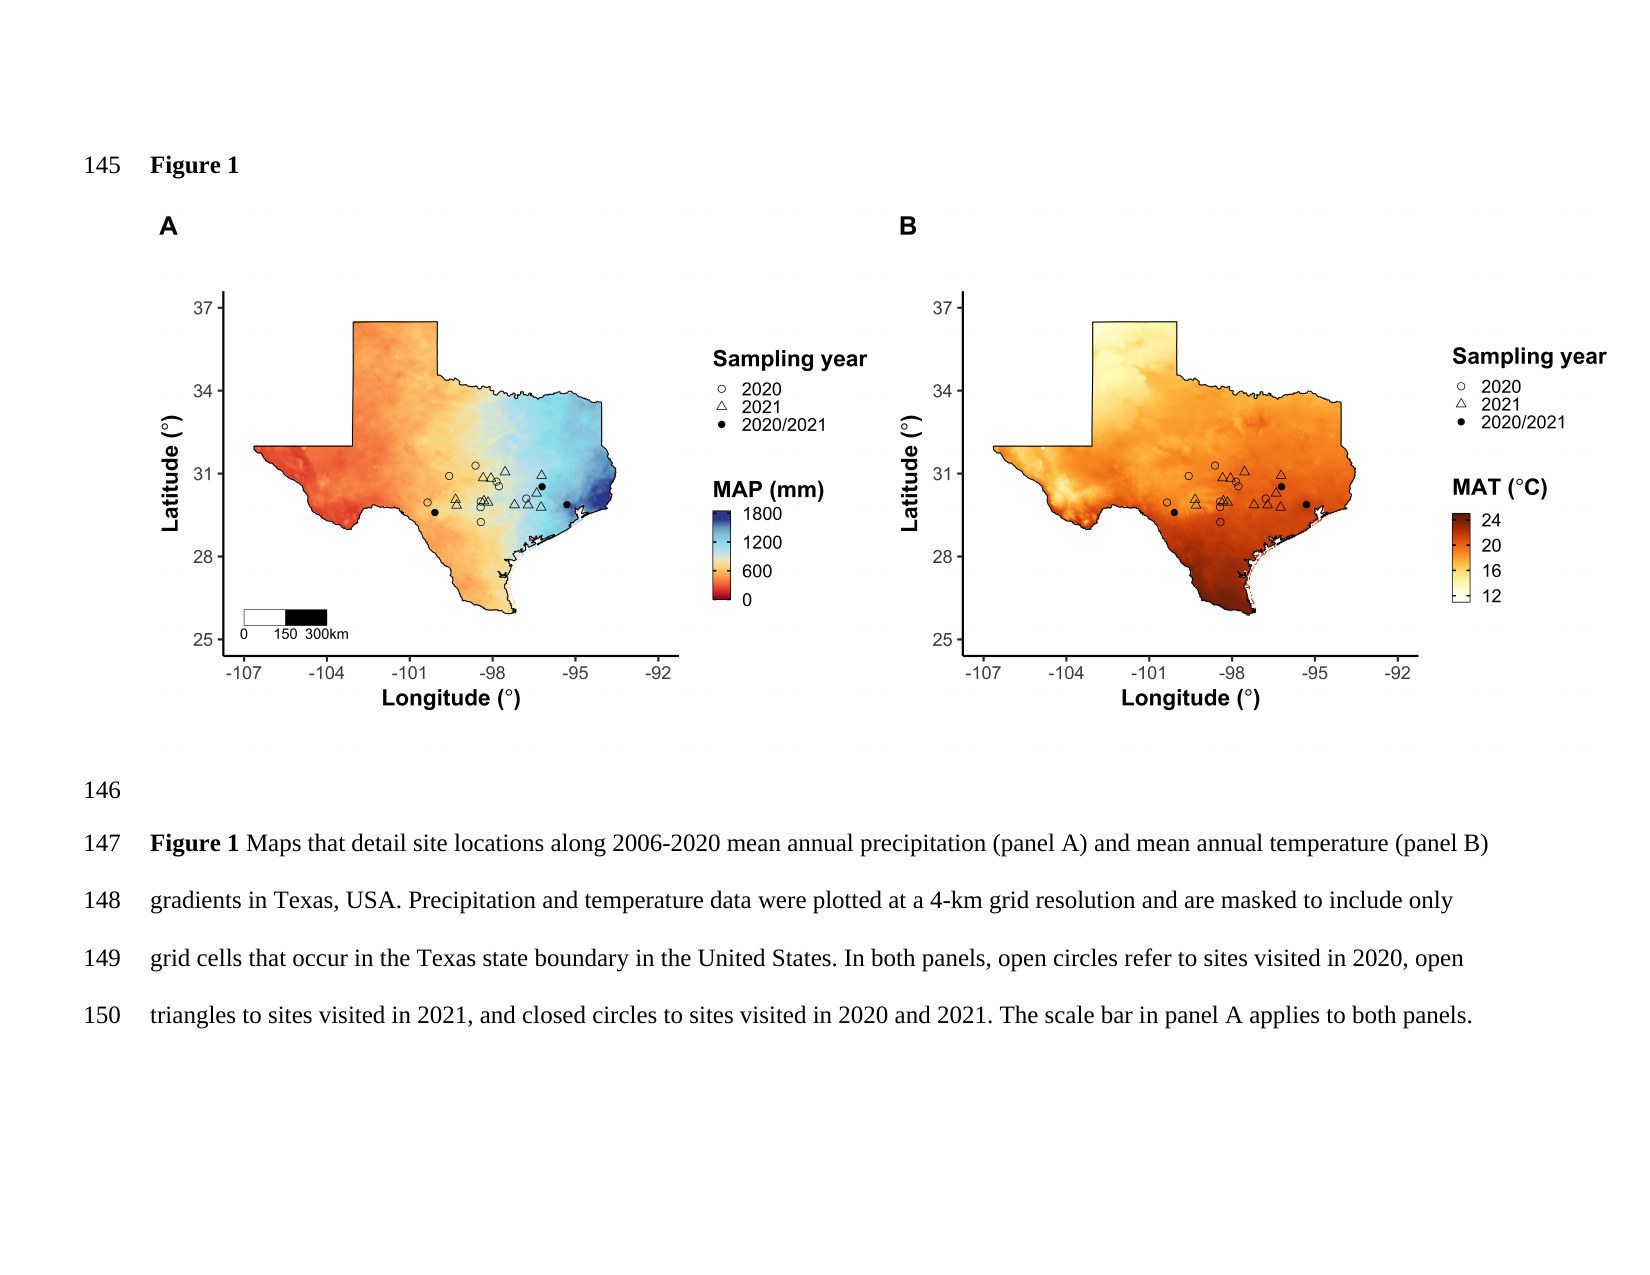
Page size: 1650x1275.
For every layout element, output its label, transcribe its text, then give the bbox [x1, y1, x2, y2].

text Figure 1 Maps that detail site locations along 2006-2020 mean annual precipitation (panel A) and mean annual temperature (panel B) gradients in Texas, USA. Precipitation and temperature data were plotted at a 4-km grid resolution and are masked to include only grid cells that occur in the Texas state boundary in the United States. In both panels, open circles refer to sites visited in 2020, open triangles to sites visited in 2021, and closed circles to sites visited in 2020 and 2021. The scale bar in panel A applies to both panels. [150, 828, 1500, 1029]
picture [150, 207, 1629, 799]
text Figure 1 [150, 150, 1500, 179]
